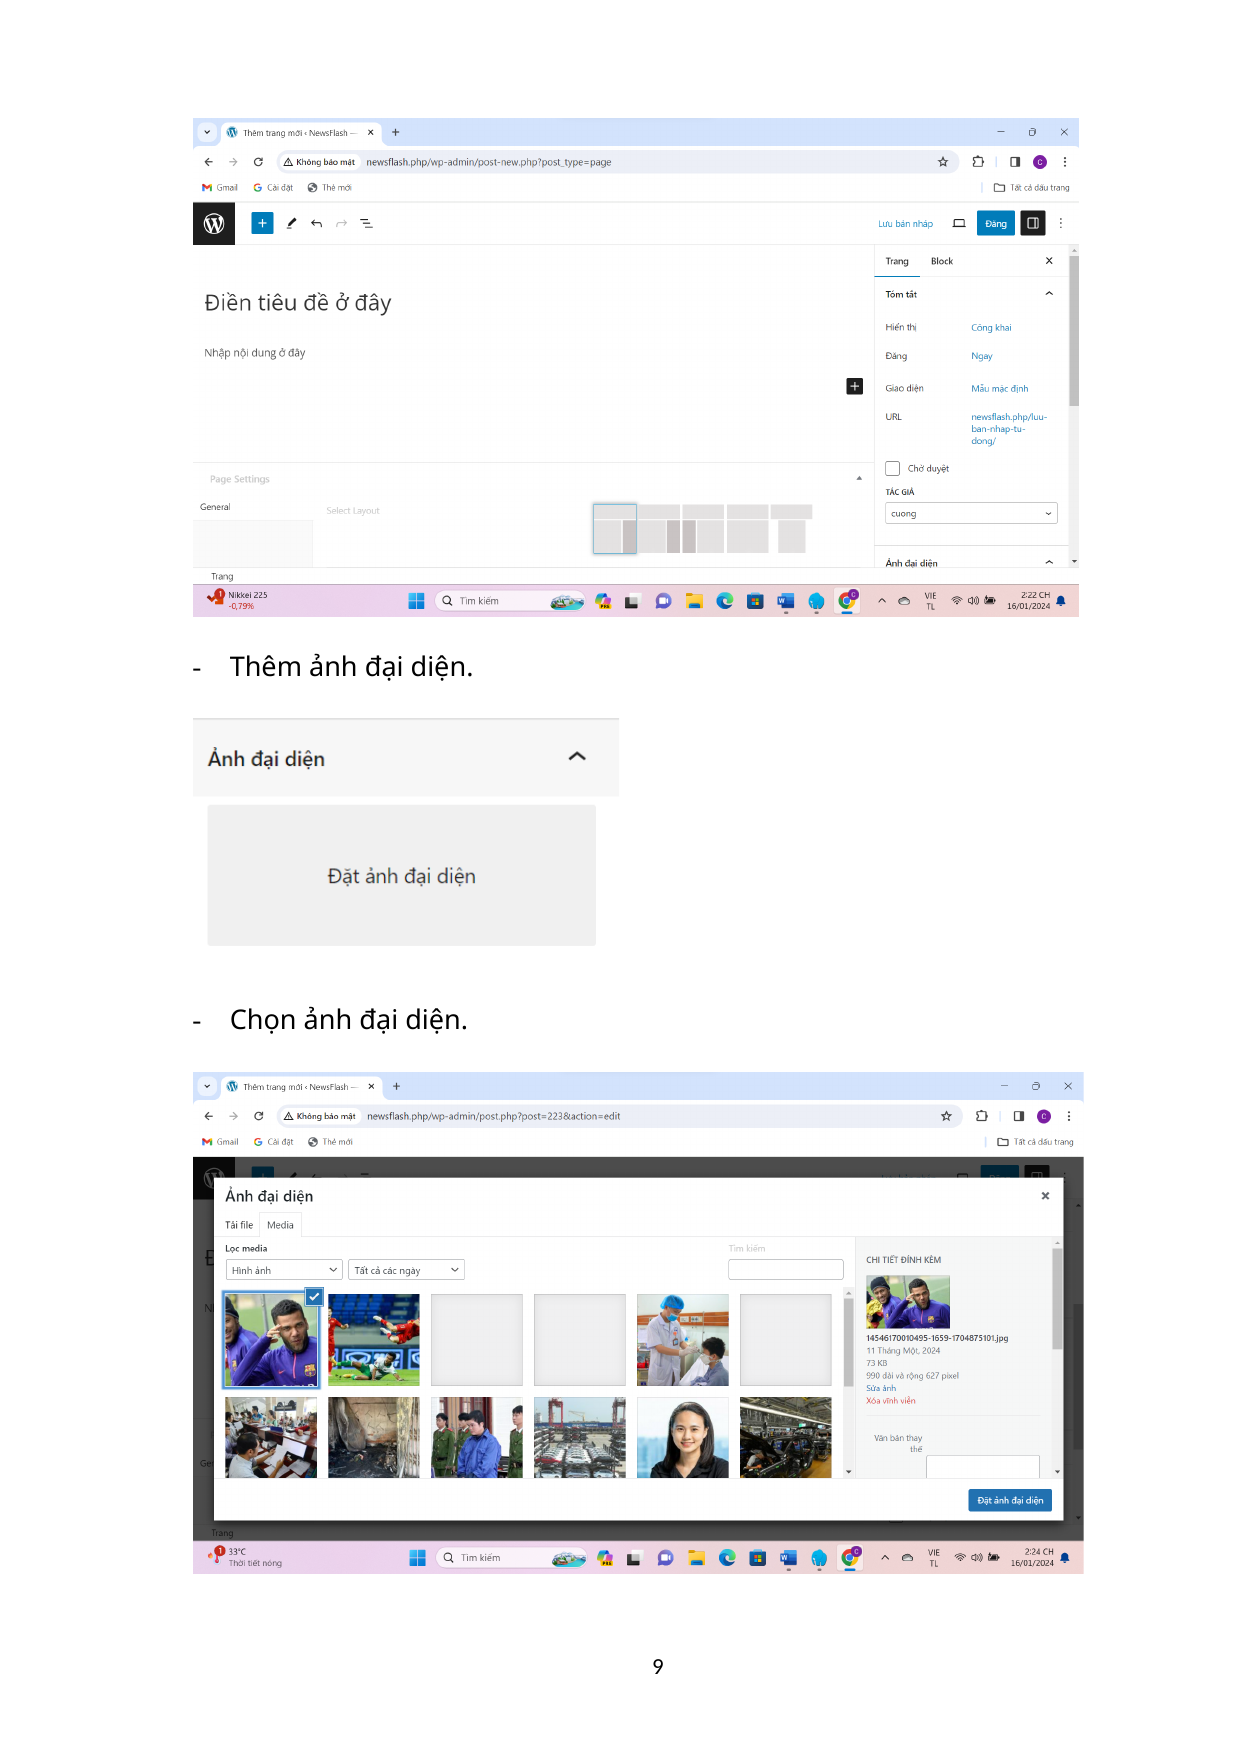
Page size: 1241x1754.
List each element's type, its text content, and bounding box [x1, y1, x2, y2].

picture [193, 118, 1079, 617]
list Thêm ảnh đại diện. [192, 647, 1122, 684]
picture [193, 1072, 1084, 1574]
list Chọn ảnh đại diện. [192, 1001, 1122, 1037]
picture [193, 718, 620, 970]
